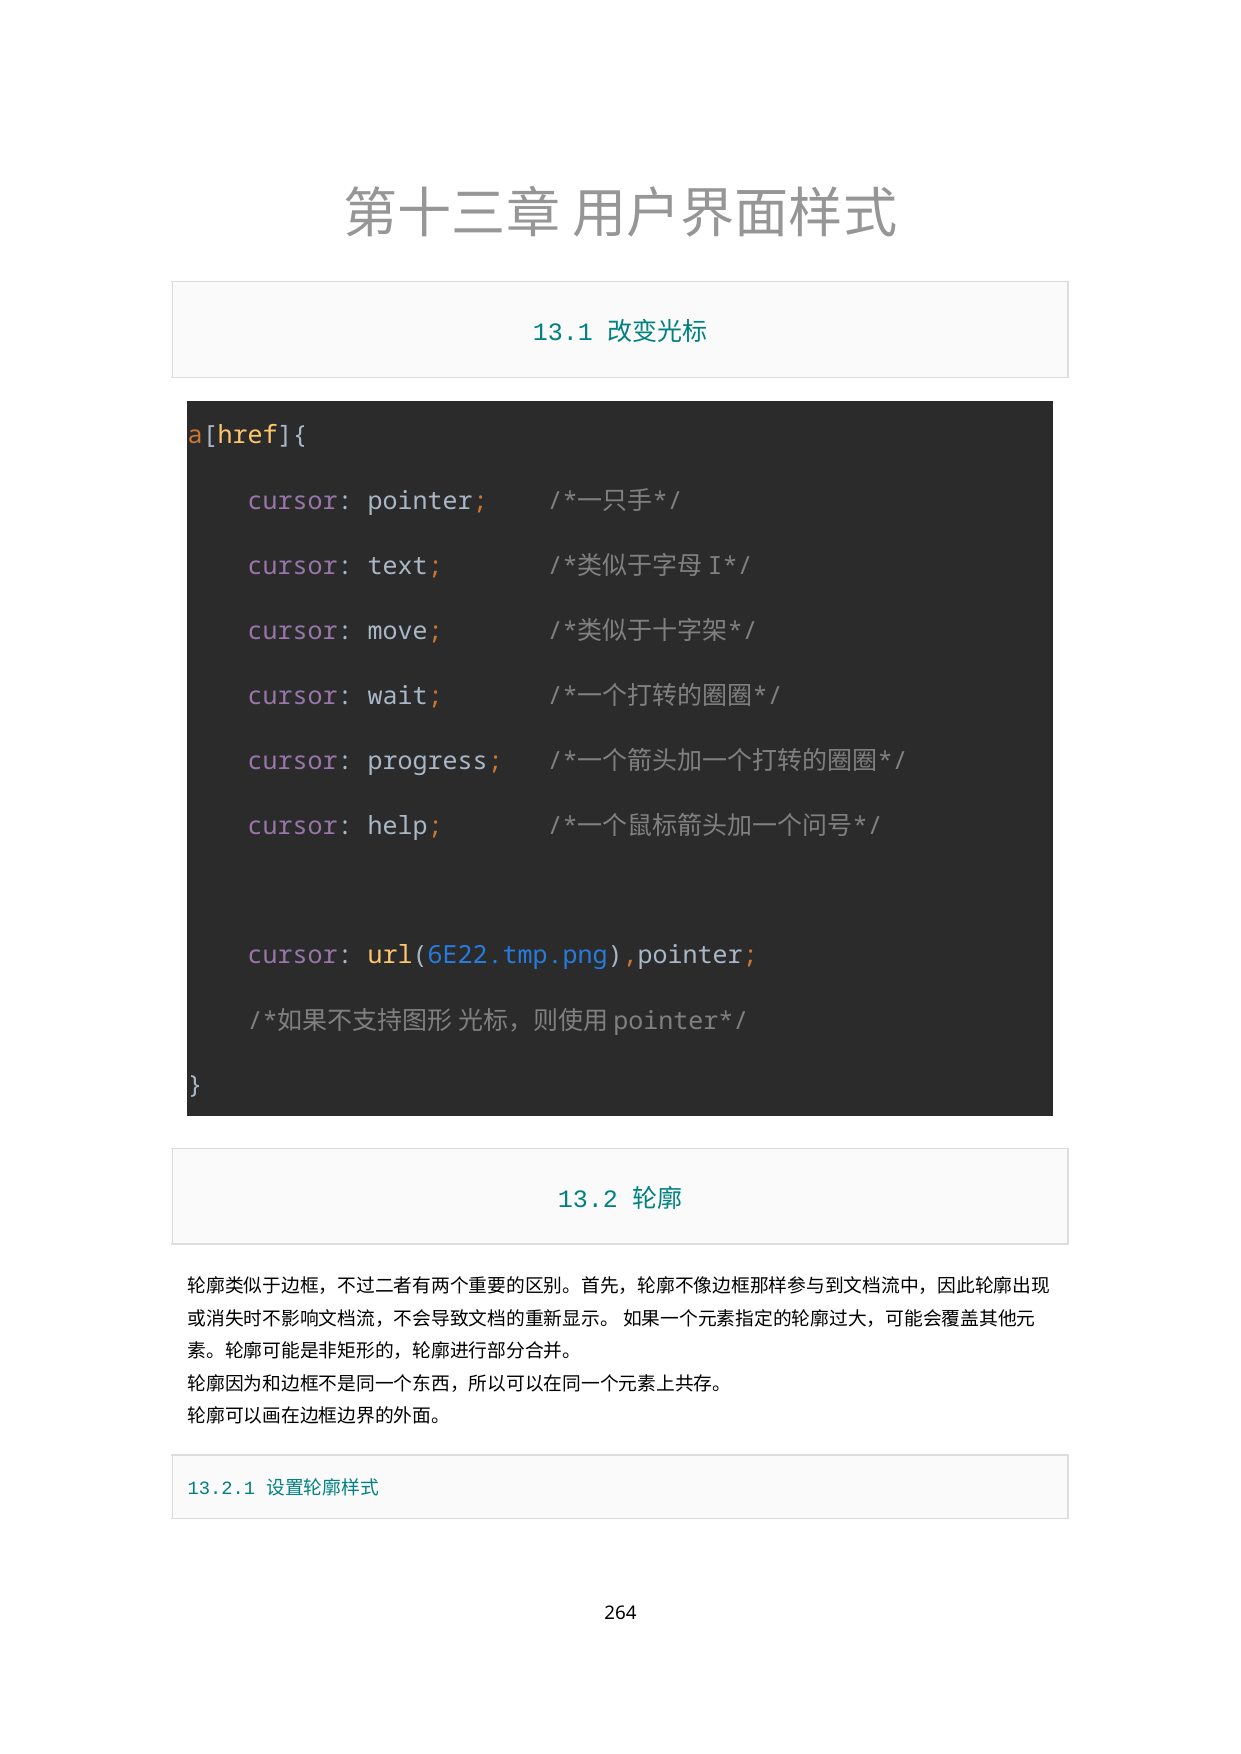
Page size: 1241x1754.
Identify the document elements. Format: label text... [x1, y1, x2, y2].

subtitle 13.1 改变光标 [173, 282, 1067, 377]
text 轮廓因为和边框不是同一个东西，所以可以在同一个元素上共存。 [187, 1366, 1053, 1398]
text a[href]{ cursor: pointer; /*一只手*/ cursor: text; /*类似于字母I*/ cursor: move; /*类似于十字架*/ cursor: wait; /*一个打转的圈圈*/ cursor: progress; /*一个箭头加一个打转的圈圈*/ cursor: help; /*一个鼠标箭头加一个问号*/ cursor: url(6E22.tmp.png),pointer; /*如果不支持图形 光标，则使用pointer*/ } [187, 401, 1053, 1116]
subtitle 13.2.1 设置轮廓样式 [173, 1456, 1067, 1518]
text 轮廓可以画在边框边界的外面。 [187, 1398, 1053, 1431]
subtitle 13.2 轮廓 [173, 1149, 1067, 1243]
text 轮廓类似于边框，不过二者有两个重要的区别。首先，轮廓不像边框那样参与到文档流中，因此轮廓出现或消失时不影响文档流，不会导致文档的重新显示。 如果一个元素指定的轮廓过大，可能会覆盖其他元素。轮廓可能是非矩形的，轮廓进行部分合并。 [187, 1268, 1053, 1366]
subtitle 第十三章 用户界面样式 [187, 160, 1053, 257]
